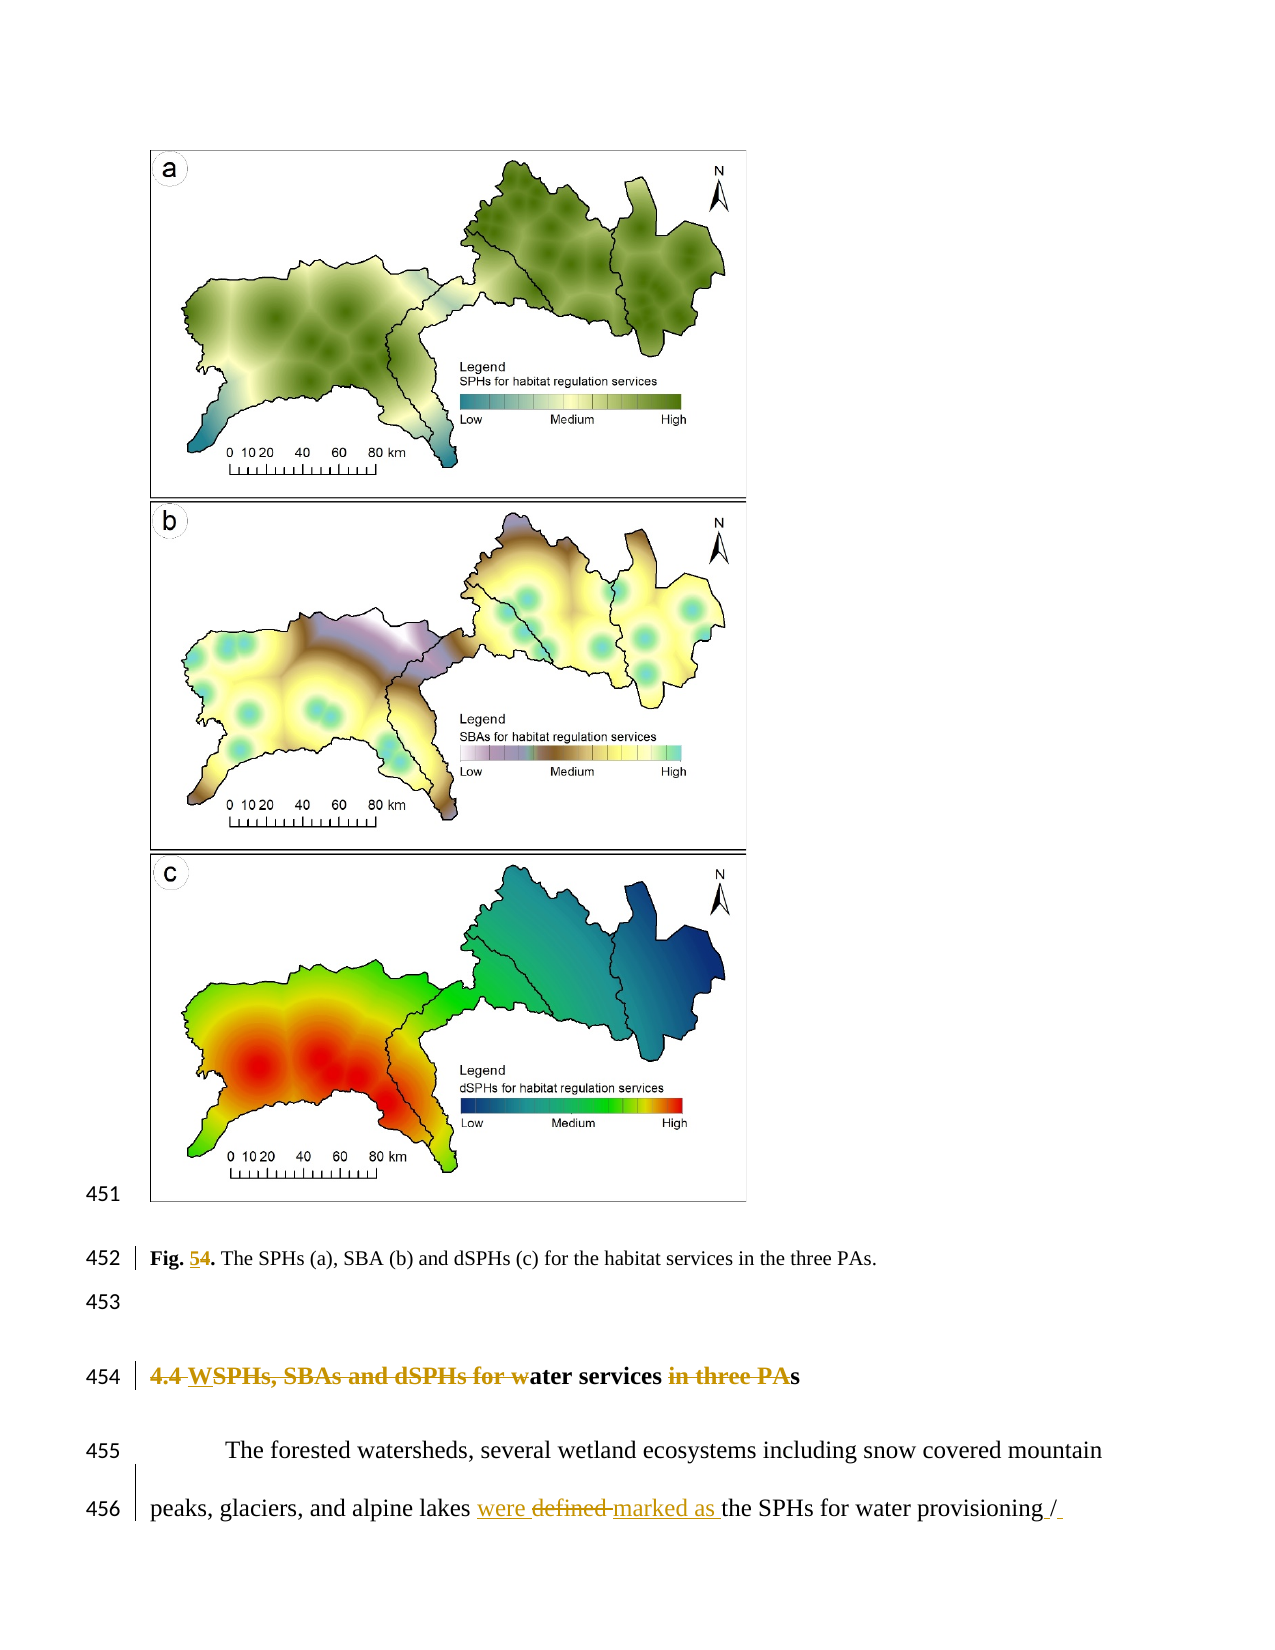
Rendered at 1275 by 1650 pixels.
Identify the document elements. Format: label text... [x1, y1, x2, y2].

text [150, 1435, 1125, 1521]
picture [150, 150, 747, 1202]
text Fig. . The SPHs (a), SBA (b) and dSPHs (c) for the habitat services in the three PAs. [150, 1246, 1125, 1270]
text ater services s [150, 1361, 1125, 1390]
